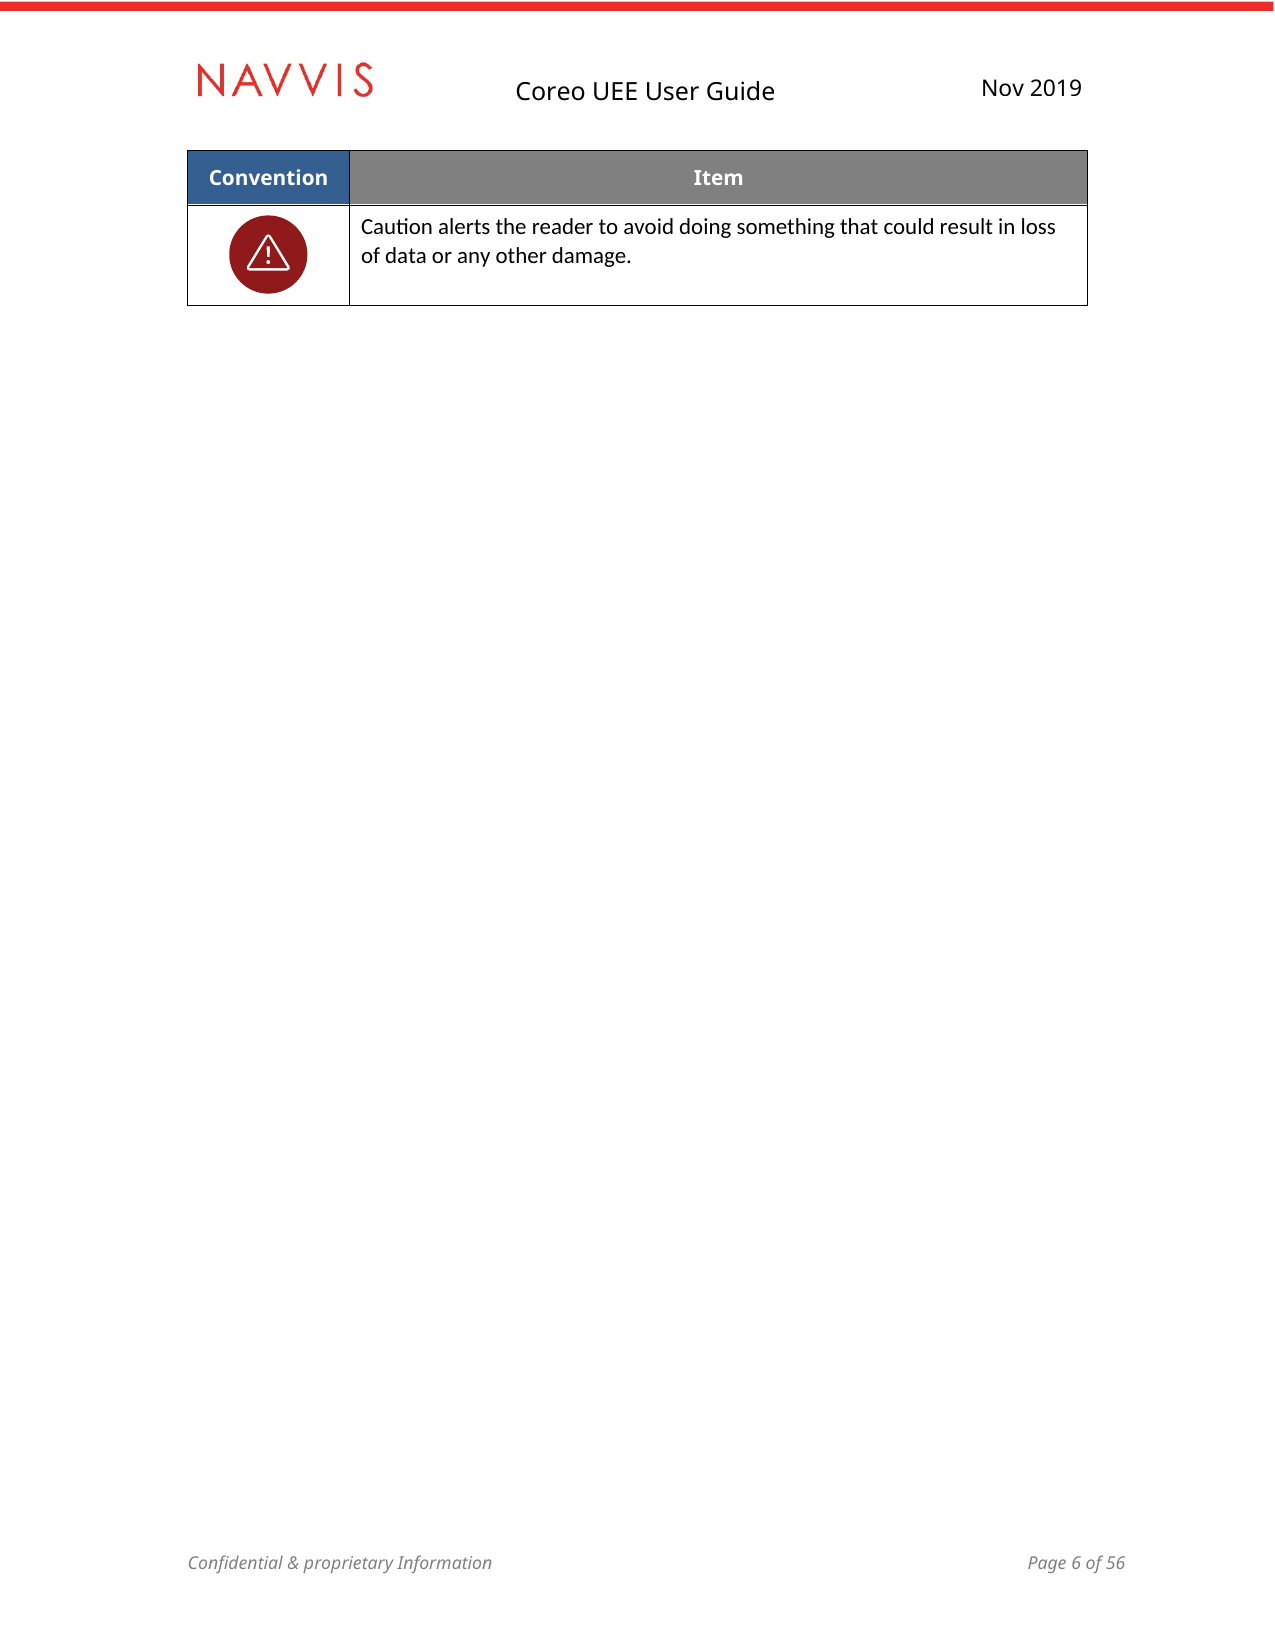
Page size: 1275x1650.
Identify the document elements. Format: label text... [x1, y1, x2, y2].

picture [187, 55, 383, 104]
table_cell Caution alerts the reader to avoid doing something that could result in loss of data or any other damage. [350, 206, 1087, 305]
table_header Convention [188, 151, 349, 204]
table_cell [188, 206, 349, 305]
table_header Item [350, 151, 1087, 204]
